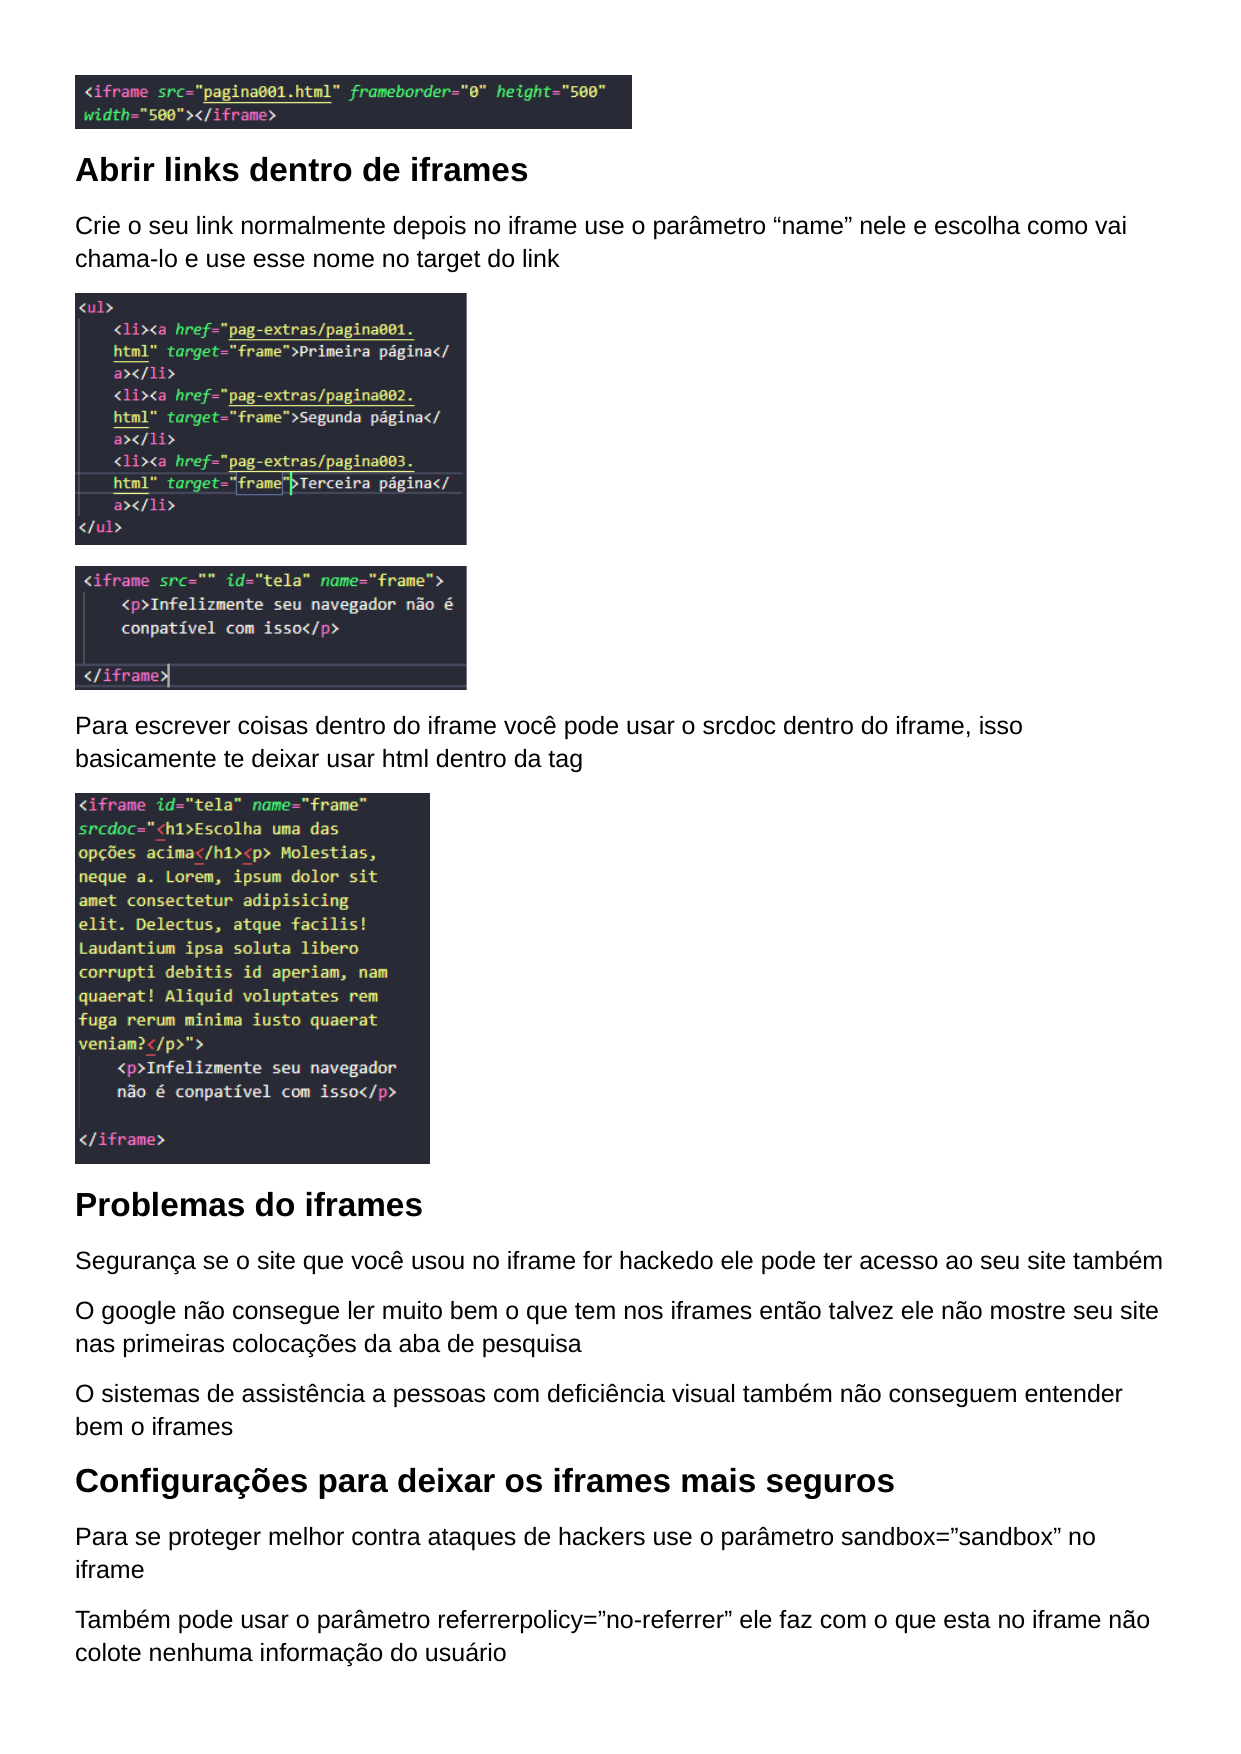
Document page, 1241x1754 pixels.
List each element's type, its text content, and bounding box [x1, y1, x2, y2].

picture [75, 75, 632, 129]
text Para se proteger melhor contra ataques de hackers use o parâmetro sandbox=”sandbox” no iframe [75, 1522, 1165, 1584]
picture [75, 293, 467, 545]
picture [75, 793, 430, 1164]
text Também pode usar o parâmetro referrerpolicy=”no-referrer” ele faz com o que esta no iframe não colote nenhuma informação do usuário [75, 1605, 1165, 1667]
picture [75, 566, 467, 690]
text Configurações para deixar os iframes mais seguros [75, 1461, 1165, 1500]
text O sistemas de assistência a pessoas com deficiência visual também não conseguem entender bem o iframes [75, 1378, 1165, 1440]
text Problemas do iframes [75, 1185, 1165, 1224]
text Para escrever coisas dentro do iframe você pode usar o srcdoc dentro do iframe, isso basicamente te deixar usar html dentro da tag [75, 711, 1165, 773]
text Crie o seu link normalmente depois no iframe use o parâmetro “name” nele e escolha como vai chama-lo e use esse nome no target do link [75, 211, 1165, 273]
text O google não consegue ler muito bem o que tem nos iframes então talvez ele não mostre seu site nas primeiras colocações da aba de pesquisa [75, 1296, 1165, 1358]
text Segurança se o site que você usou no iframe for hackedo ele pode ter acesso ao seu site também [75, 1246, 1165, 1275]
text Abrir links dentro de iframes [75, 150, 1165, 189]
